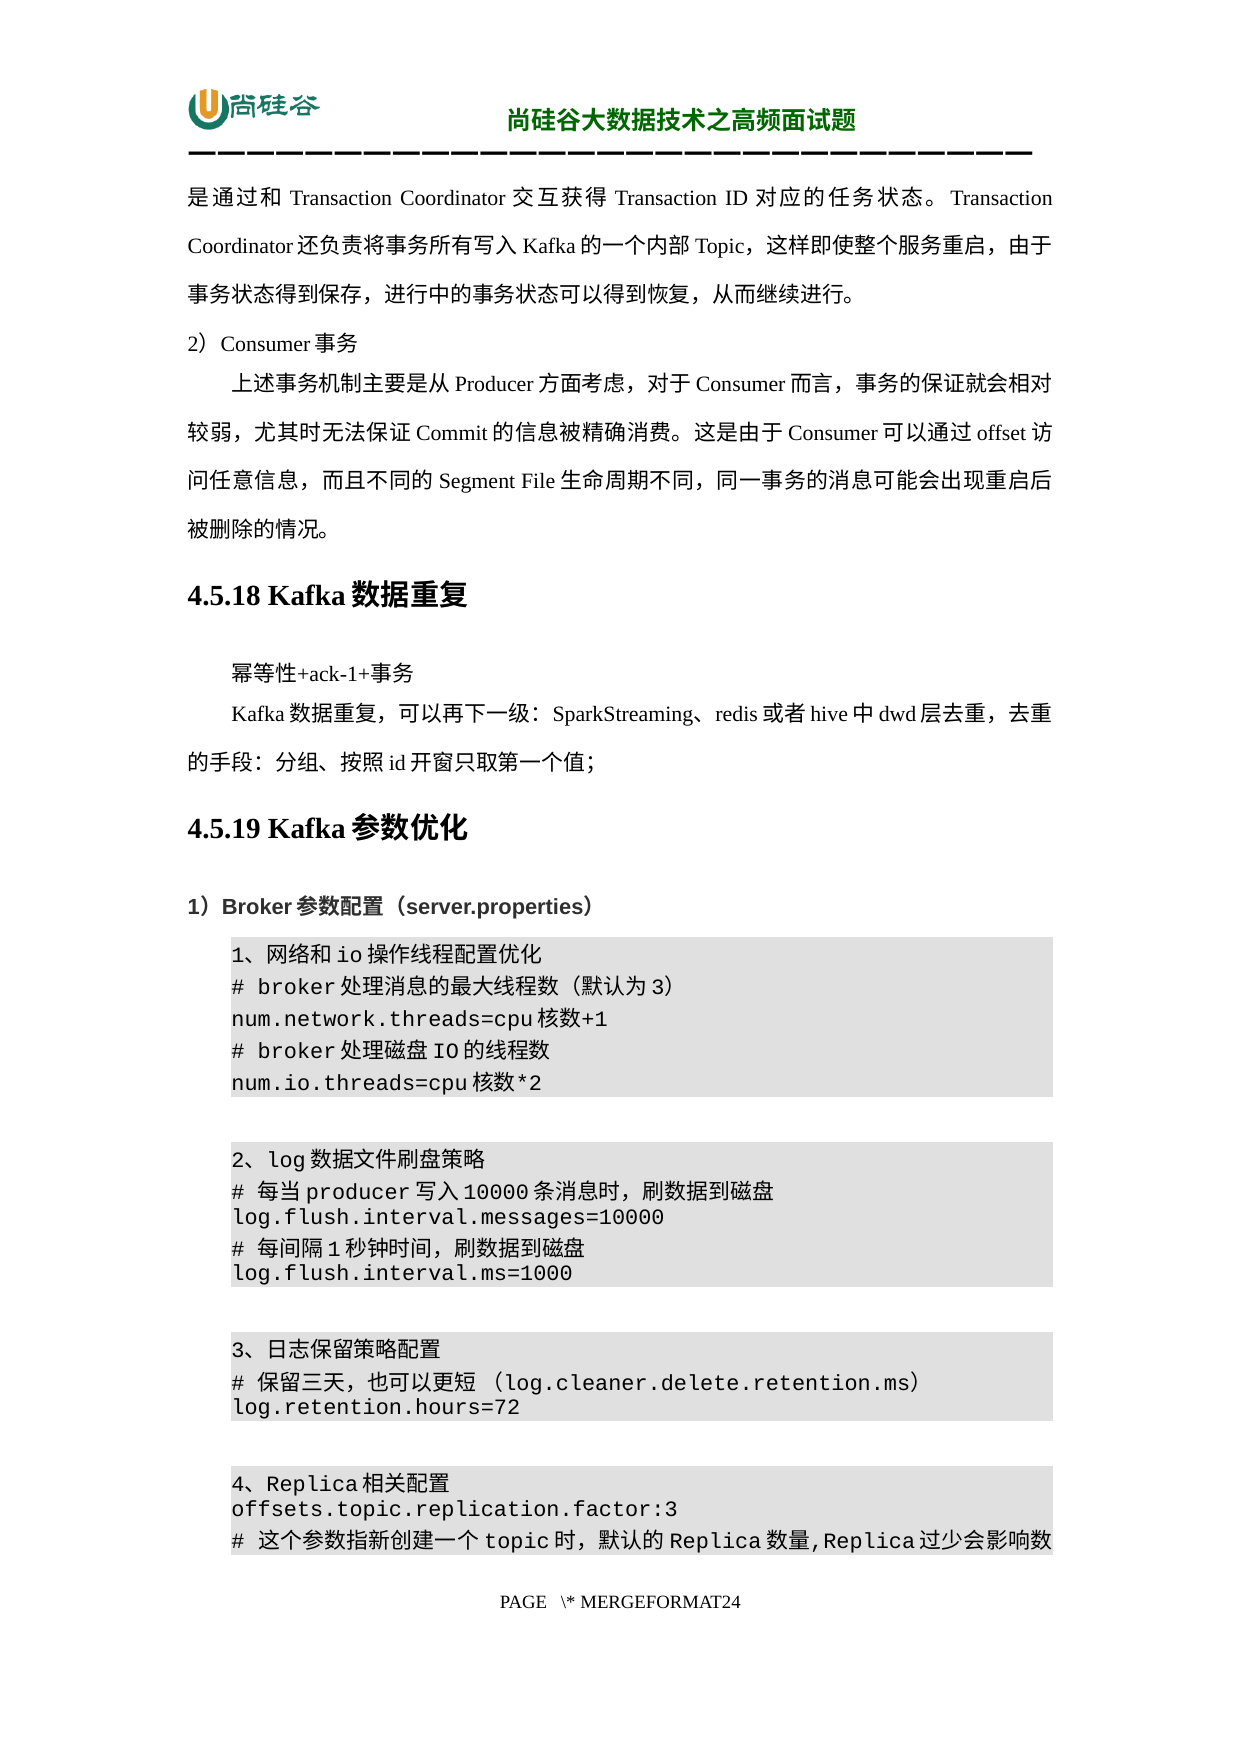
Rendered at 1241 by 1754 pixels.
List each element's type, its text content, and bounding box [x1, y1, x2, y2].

text offsets.topic.replication.factor:3 [231, 1498, 1053, 1523]
text log.flush.interval.messages=10000 [231, 1206, 1053, 1231]
text # broker处理磁盘IO的线程数 [231, 1033, 1053, 1065]
subtitle 4.5.18 Kafka数据重复 [187, 560, 1053, 625]
text 2）Consumer事务 [187, 325, 1053, 358]
text 1、网络和io操作线程配置优化 [231, 937, 1053, 969]
text 幂等性+ack-1+事务 [187, 656, 1053, 688]
text Kafka数据重复，可以再下一级：SparkStreaming、redis或者hive中dwd层去重，去重的手段：分组、按照id开窗只取第一个值； [187, 696, 1053, 777]
text 4、Replica相关配置 [231, 1466, 1053, 1498]
text num.network.threads=cpu核数+1 [231, 1001, 1053, 1033]
text log.retention.hours=72 [231, 1396, 1053, 1421]
text log.flush.interval.ms=1000 [231, 1263, 1053, 1287]
text 1）Broker参数配置（server.properties） [187, 888, 1053, 921]
text # 每间隔1秒钟时间，刷数据到磁盘 [231, 1231, 1053, 1263]
subtitle 4.5.19 Kafka参数优化 [187, 793, 1053, 858]
text 2、log数据文件刷盘策略 [231, 1142, 1053, 1174]
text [187, 179, 1053, 309]
text num.io.threads=cpu核数*2 [231, 1065, 1053, 1097]
text # broker处理消息的最大线程数（默认为3） [231, 969, 1053, 1001]
text 3、日志保留策略配置 [231, 1332, 1053, 1364]
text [231, 1523, 1053, 1555]
text 上述事务机制主要是从Producer方面考虑，对于Consumer而言，事务的保证就会相对较弱，尤其时无法保证Commit的信息被精确消费。这是由于Consumer可以通过offset访问任意信息，而且不同的Segment File生命周期不同，同一事务的消息可能会出现重启后被删除的情况。 [187, 366, 1053, 544]
text # 保留三天，也可以更短 （log.cleaner.delete.retention.ms） [231, 1364, 1053, 1396]
text # 每当producer写入10000条消息时，刷数据到磁盘 [231, 1174, 1053, 1206]
